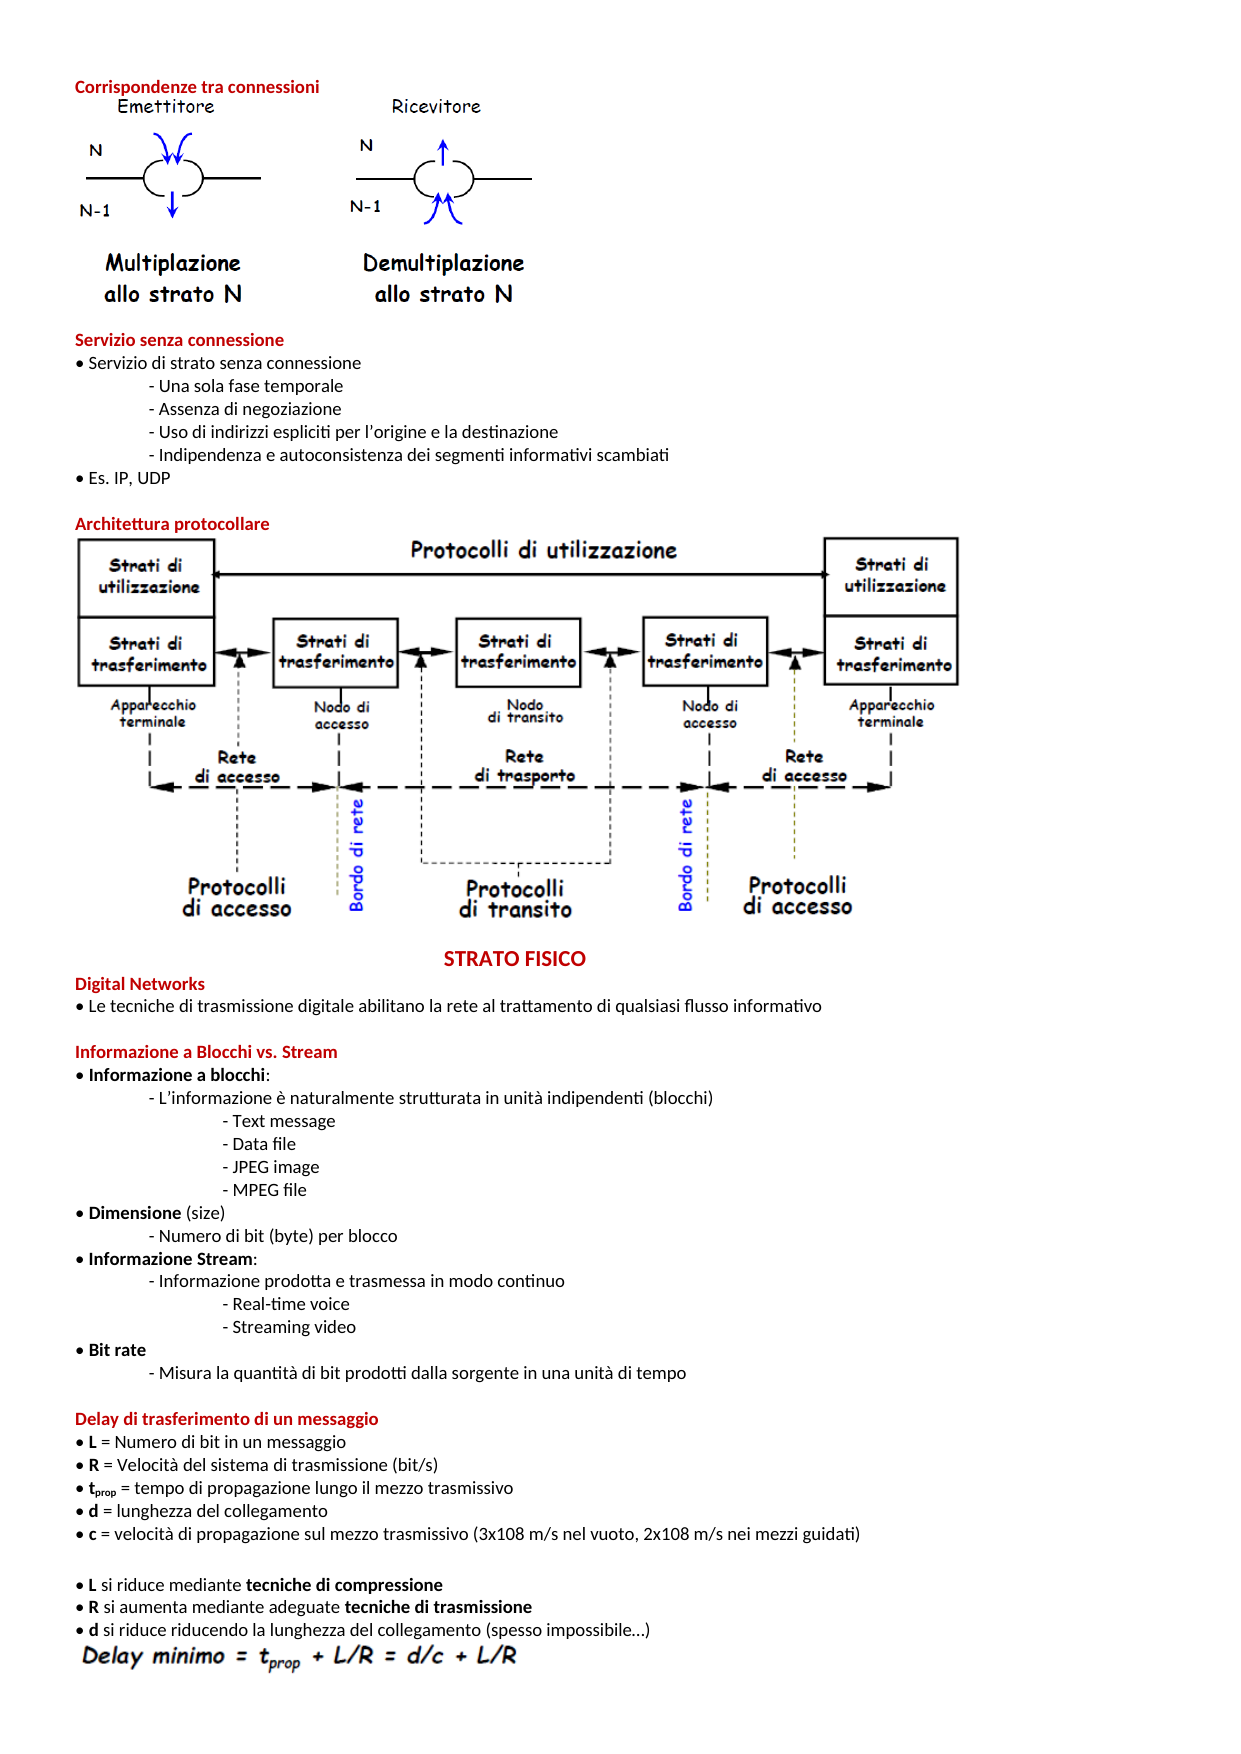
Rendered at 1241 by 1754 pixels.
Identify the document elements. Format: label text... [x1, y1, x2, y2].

text Delay di trasferimento di un messaggio [75, 1407, 1165, 1430]
text • Informazione a blocchi: [75, 1063, 1165, 1086]
text • tprop = tempo di propagazione lungo il mezzo trasmissivo [75, 1476, 1165, 1499]
text - Informazione prodotta e trasmessa in modo continuo [75, 1270, 1165, 1293]
text - Data file [149, 1132, 1165, 1155]
text • Informazione Stream: [75, 1247, 1165, 1270]
text • Servizio di strato senza connessione [75, 352, 1165, 374]
text • d si riduce riducendo la lunghezza del collegamento (spesso impossibile…) [75, 1618, 1165, 1641]
text STRATO FISICO [75, 944, 1165, 972]
text Architettura protocollare [75, 512, 1165, 535]
text - JPEG image [149, 1155, 1165, 1178]
text • Dimensione (size) [75, 1201, 1165, 1224]
text • Le tecniche di trasmissione digitale abilitano la rete al trattamento di qualsiasi flusso informativo [75, 995, 1165, 1018]
text - Numero di bit (byte) per blocco [75, 1224, 1165, 1247]
text - Assenza di negoziazione [75, 397, 1165, 420]
text • L = Numero di bit in un messaggio [75, 1430, 1165, 1453]
text - L’informazione è naturalmente strutturata in unità indipendenti (blocchi) [75, 1086, 1165, 1109]
picture [75, 535, 963, 921]
text • R si aumenta mediante adeguate tecniche di trasmissione [75, 1596, 1165, 1618]
text • c = velocità di propagazione sul mezzo trasmissivo (3x108 m/s nel vuoto, 2x108 m/s nei mezzi guidati) [75, 1522, 1165, 1545]
text - Text message [149, 1109, 1165, 1132]
picture [75, 1641, 522, 1678]
text - Streaming video [149, 1316, 1165, 1338]
text - MPEG file [149, 1178, 1165, 1201]
text • L si riduce mediante tecniche di compressione [75, 1573, 1165, 1596]
text - Una sola fase temporale [75, 374, 1165, 397]
text • Bit rate [75, 1338, 1165, 1361]
text Corrispondenze tra connessioni [75, 75, 1165, 98]
text - Misura la quantità di bit prodotti dalla sorgente in una unità di tempo [75, 1361, 1165, 1384]
text • d = lunghezza del collegamento [75, 1499, 1165, 1522]
text Servizio senza connessione [75, 329, 1165, 352]
text - Real-time voice [149, 1293, 1165, 1316]
picture [75, 97, 535, 306]
text - Uso di indirizzi espliciti per l’origine e la destinazione [75, 420, 1165, 443]
text Informazione a Blocchi vs. Stream [75, 1041, 1165, 1063]
text • R = Velocità del sistema di trasmissione (bit/s) [75, 1453, 1165, 1476]
text Digital Networks [75, 972, 1165, 995]
text - Indipendenza e autoconsistenza dei segmenti informativi scambiati [75, 443, 1165, 466]
text • Es. IP, UDP [75, 466, 1165, 489]
